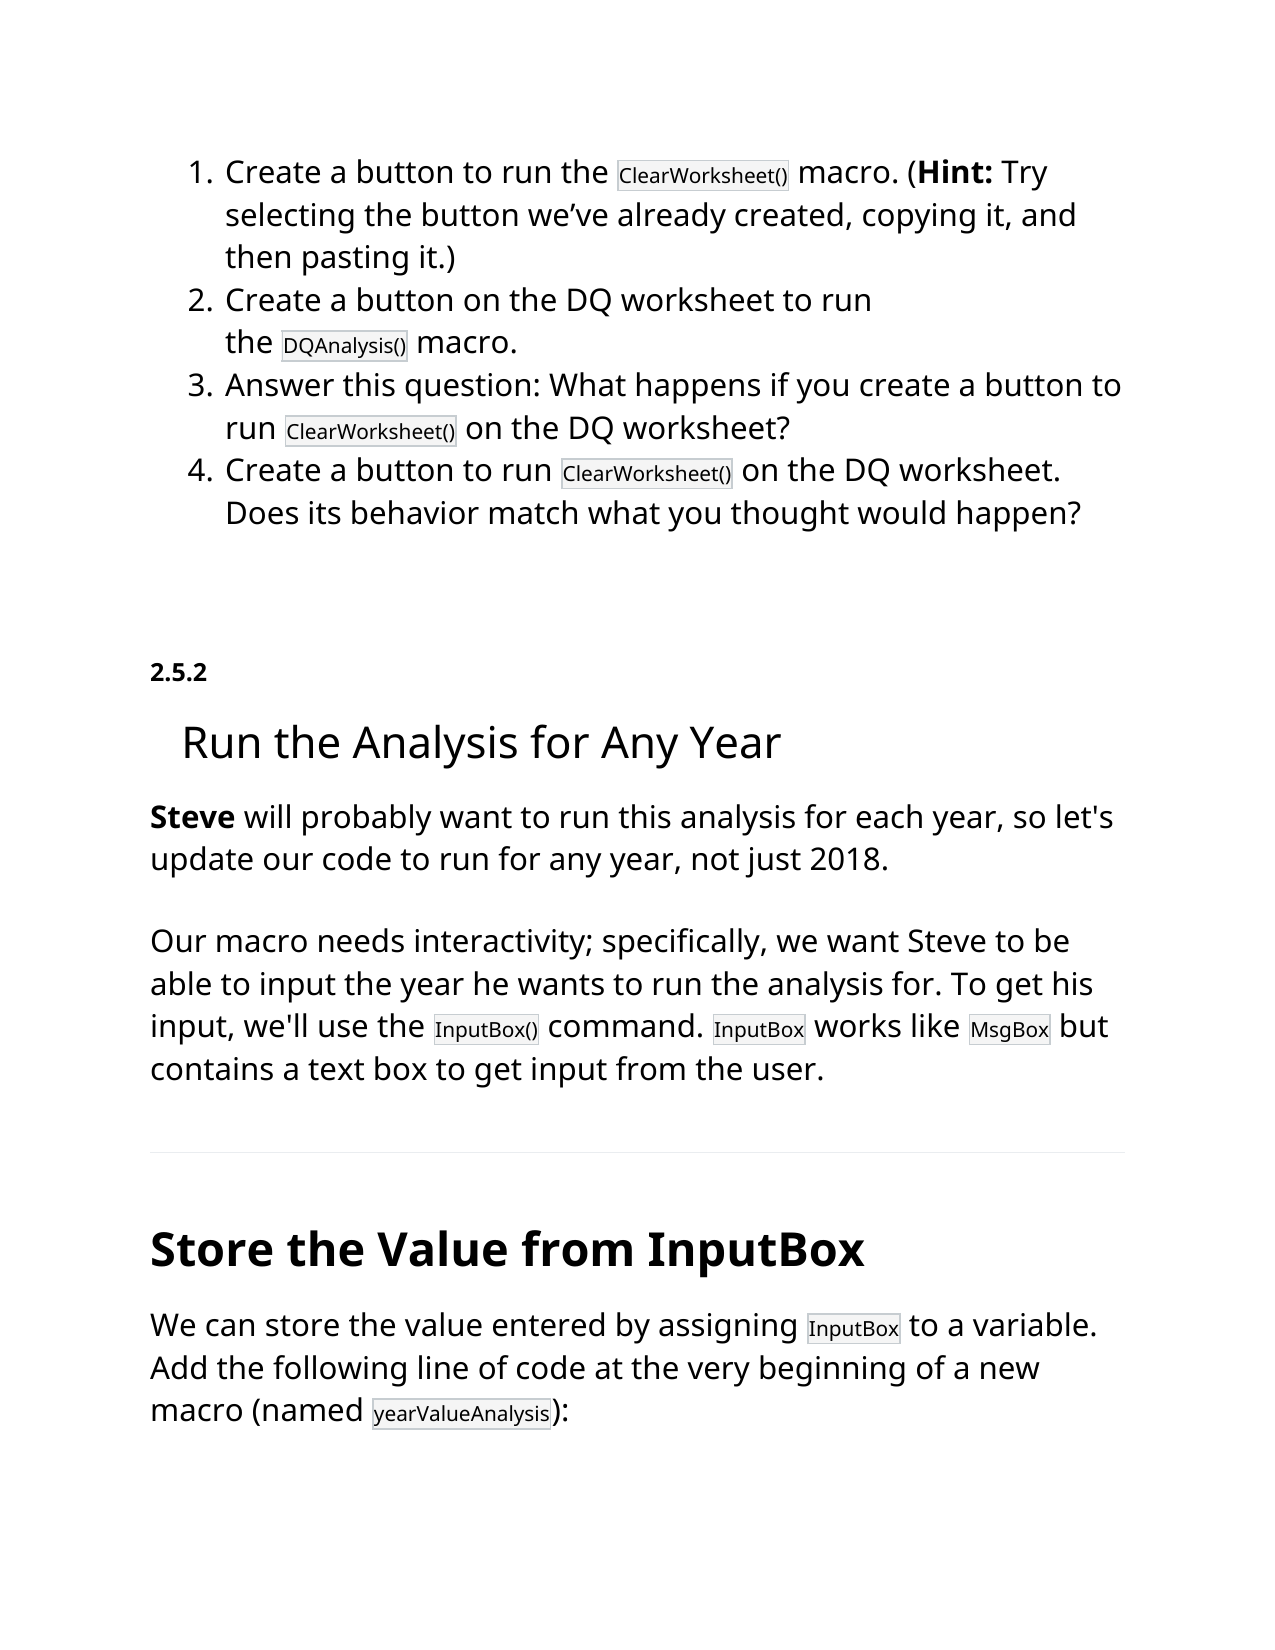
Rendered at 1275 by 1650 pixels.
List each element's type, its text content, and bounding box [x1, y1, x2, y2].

list Create a button on the DQ worksheet to run the DQAnalysis() macro. [187, 278, 1125, 363]
text 2.5.2 [150, 654, 1125, 688]
subtitle Run the Analysis for Any Year [181, 712, 1125, 771]
list Answer this question: What happens if you create a button to run ClearWorksheet() on the DQ worksheet? [187, 363, 1125, 448]
list Create a button to run the ClearWorksheet() macro. (Hint: Try selecting the button we’ve already created, copying it, and then pasting it.) [187, 150, 1125, 278]
list Create a button to run ClearWorksheet() on the DQ worksheet. Does its behavior match what you thought would happen? [187, 448, 1125, 533]
text Steve will probably want to run this analysis for each year, so let's update our code to run for any year, not just 2018. [150, 795, 1125, 880]
subtitle Store the Value from InputBox [150, 1153, 1125, 1280]
text Our macro needs interactivity; specifically, we want Steve to be able to input the year he wants to run the analysis for. To get his input, we'll use the InputBox() command. InputBox works like MsgBox but contains a text box to get input from the user. [150, 919, 1125, 1089]
text We can store the value entered by assigning InputBox to a variable. Add the following line of code at the very beginning of a new macro (named yearValueAnalysis): [150, 1303, 1125, 1431]
